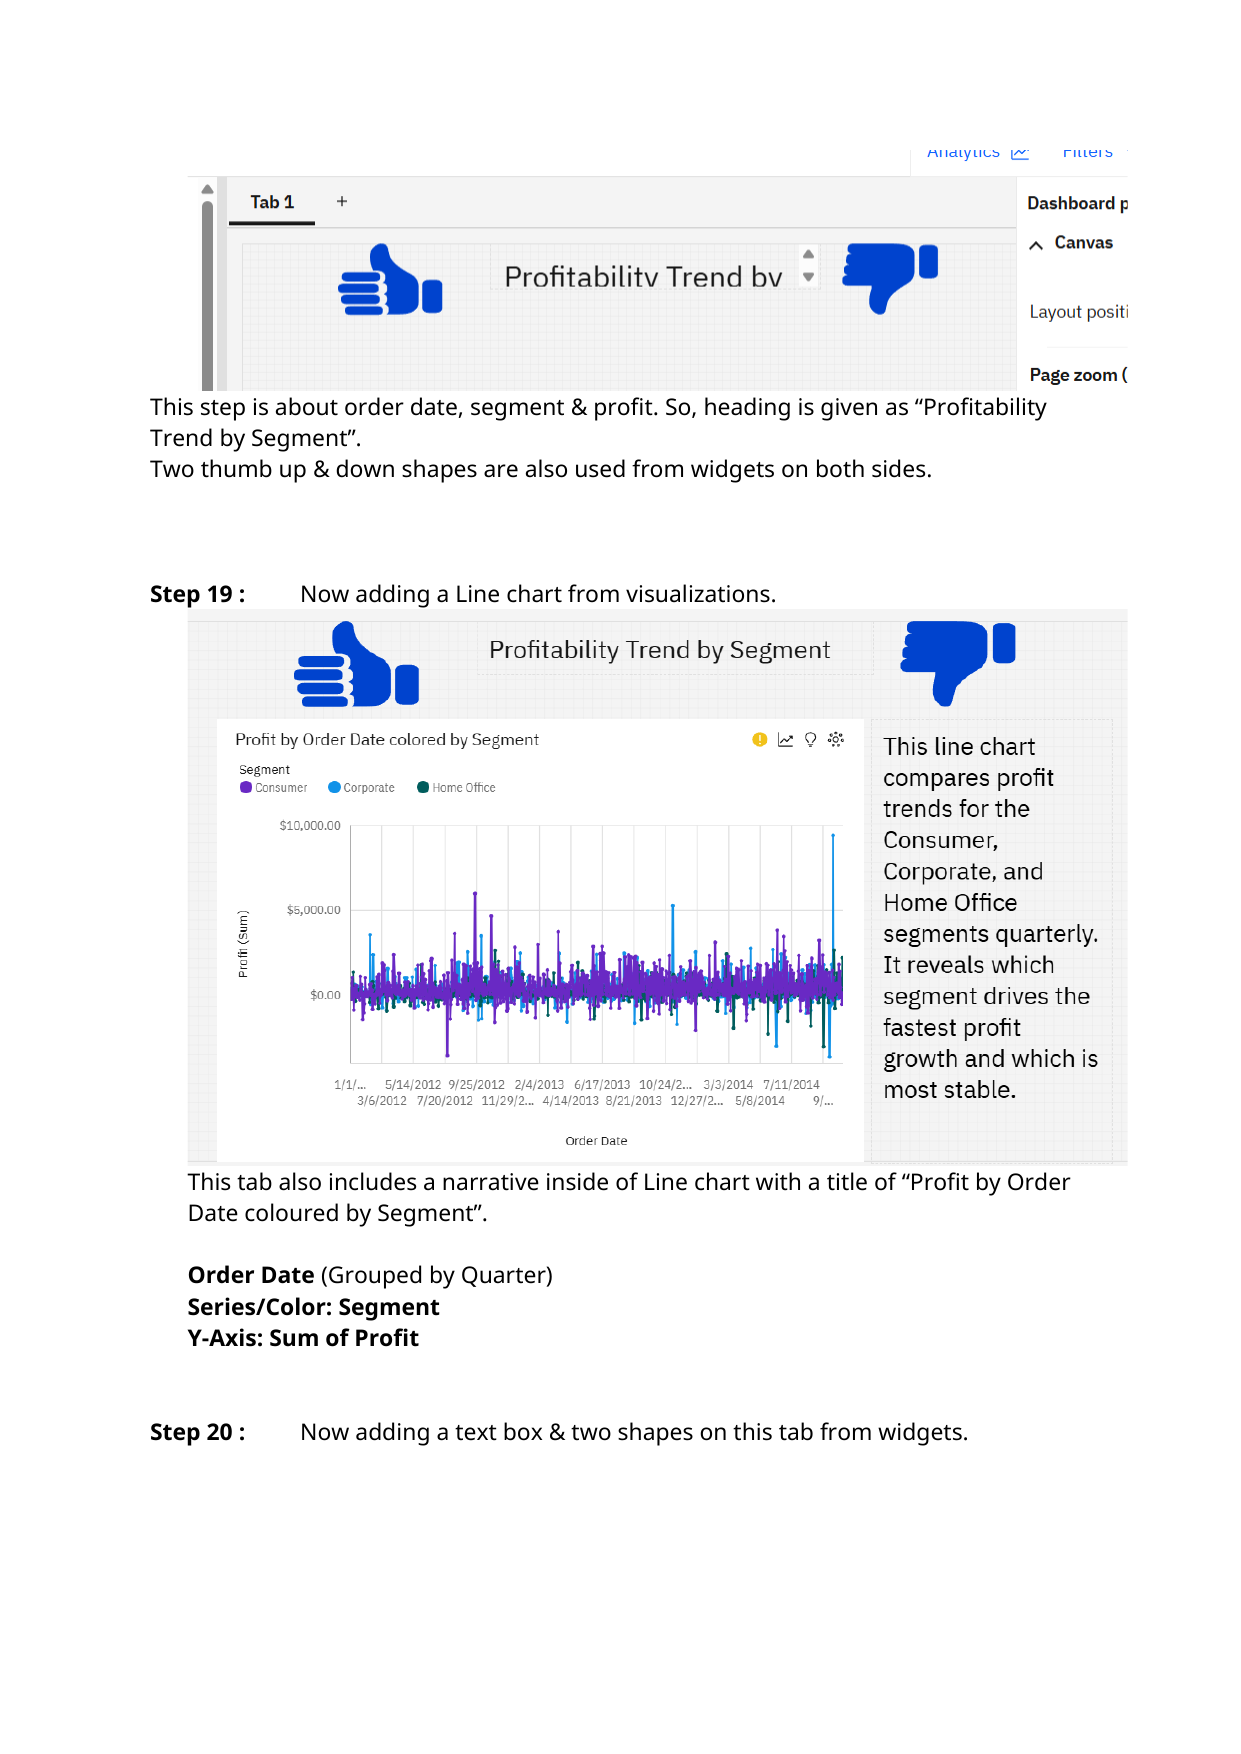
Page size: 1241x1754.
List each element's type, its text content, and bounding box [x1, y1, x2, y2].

list Now adding a text box & two shapes on this tab from widgets. [150, 1415, 1090, 1447]
list Order Date (Grouped by Quarter) [187, 1259, 1090, 1290]
text This step is about order date, segment & profit. So, heading is given as “Profitability Trend by Segment”. [150, 391, 1090, 453]
list Y-Axis: Sum of Profit [187, 1322, 1090, 1353]
picture [187, 609, 1128, 1166]
text Two thumb up & down shapes are also used from widgets on both sides. [150, 453, 1090, 484]
list Series/Color: Segment [187, 1290, 1090, 1322]
picture [187, 150, 1128, 391]
list This tab also includes a narrative inside of Line chart with a title of “Profit by Order Date coloured by Segment”. [187, 1166, 1090, 1228]
